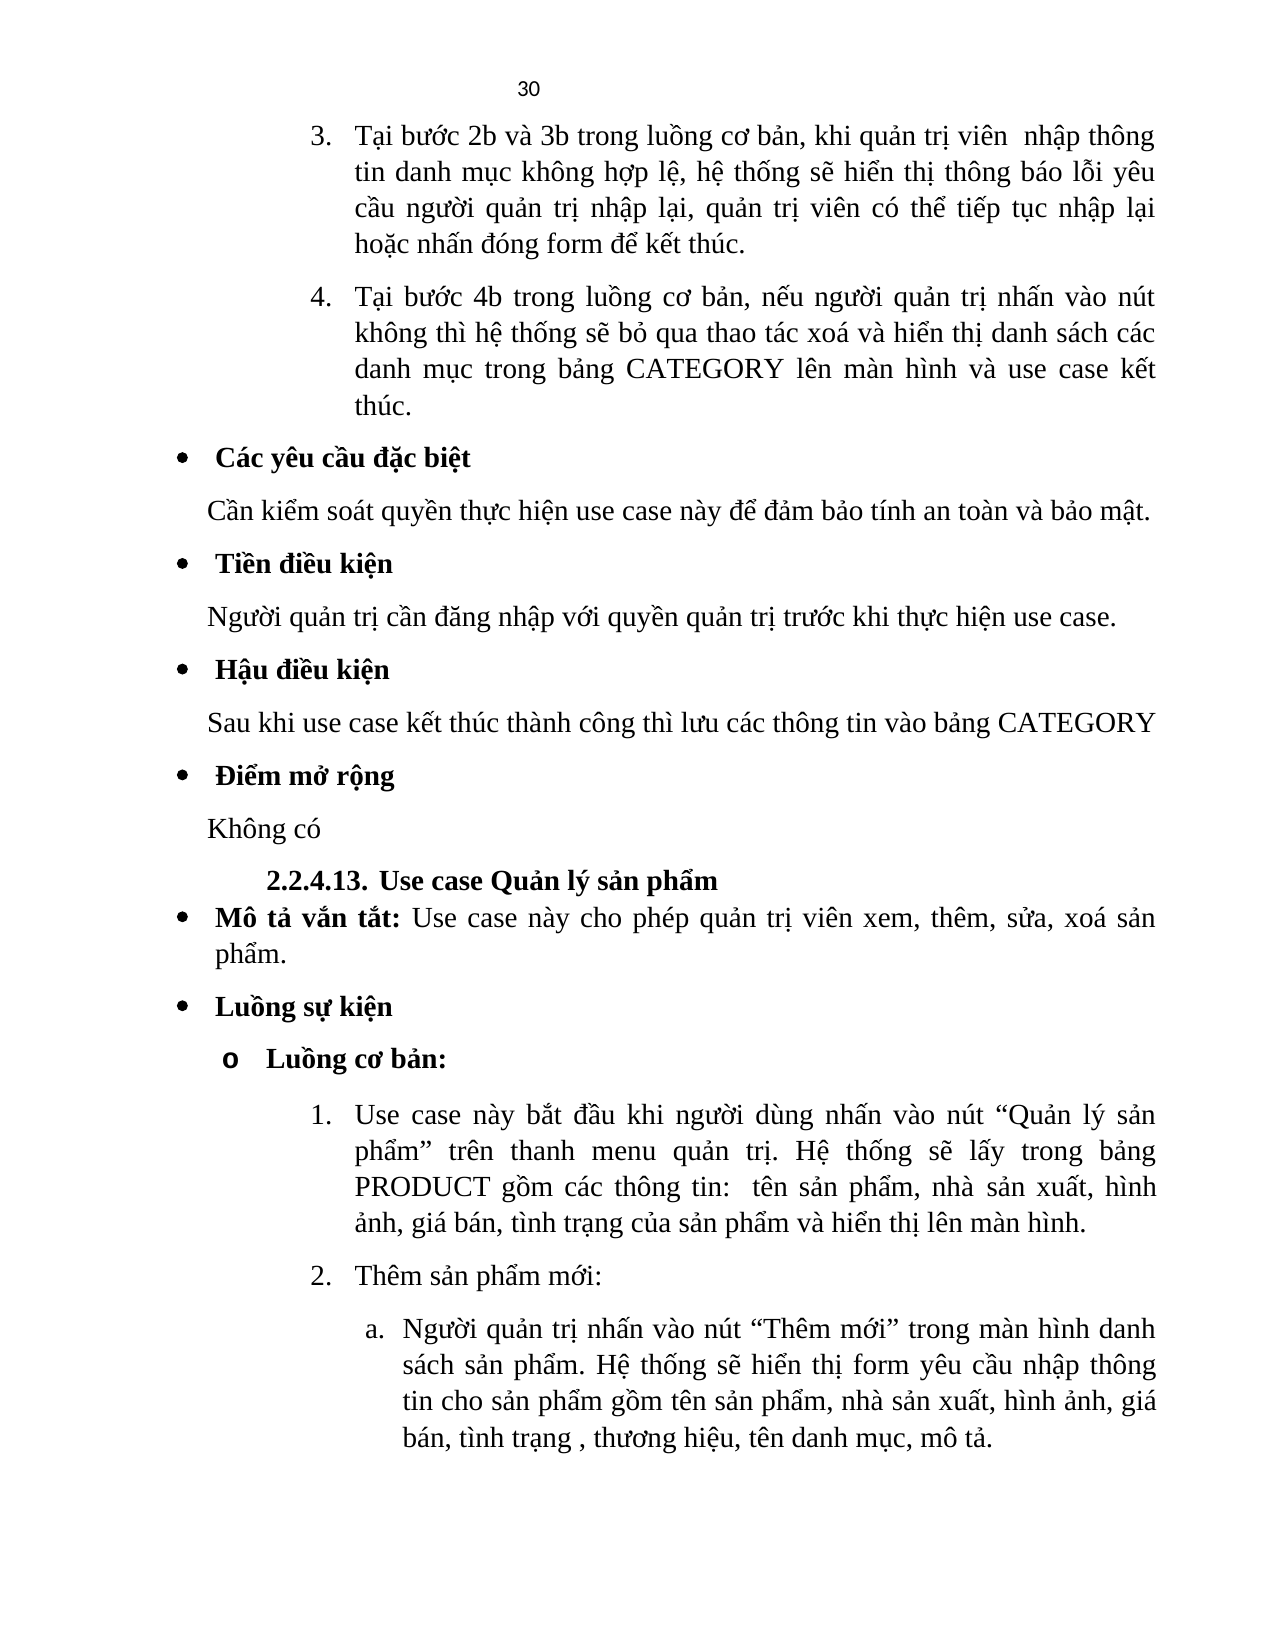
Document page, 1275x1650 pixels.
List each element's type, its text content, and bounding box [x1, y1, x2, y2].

list Luồng cơ bản: [222, 1042, 1157, 1078]
text Sau khi use case kết thúc thành công thì lưu các thông tin vào bảng CATEGORY [207, 705, 1157, 738]
list Các yêu cầu đặc biệt [177, 441, 1157, 474]
list Tiền điều kiện [177, 546, 1157, 580]
list Điểm mở rộng [177, 758, 1157, 791]
text Người quản trị cần đăng nhập với quyền quản trị trước khi thực hiện use case. [207, 599, 1157, 633]
list Tại bước 4b trong luồng cơ bản, nếu người quản trị nhấn vào nút không thì hệ thống sẽ bỏ qua thao tác xoá và hiển thị danh sách các danh mục trong bảng CATEGORY lên màn hình và use case kết thúc. [310, 279, 1157, 421]
list Hậu điều kiện [177, 652, 1157, 686]
list Mô tả vắn tắt: Use case này cho phép quản trị viên xem, thêm, sửa, xoá sản phẩm. [177, 900, 1157, 969]
list Tại bước 2b và 3b trong luồng cơ bản, khi quản trị viên nhập thông tin danh mục không hợp lệ, hệ thống sẽ hiển thị thông báo lỗi yêu cầu người quản trị nhập lại, quản trị viên có thể tiếp tục nhập lại hoặc nhấn đóng form để kết thúc. [310, 118, 1157, 260]
list Use case này bắt đầu khi người dùng nhấn vào nút “Quản lý sản phẩm” trên thanh menu quản trị. Hệ thống sẽ lấy trong bảng PRODUCT gồm các thông tin: tên sản phẩm, nhà sản xuất, hình ảnh, giá bán, tình trạng của sản phẩm và hiển thị lên màn hình. [310, 1097, 1157, 1239]
list Người quản trị nhấn vào nút “Thêm mới” trong màn hình danh sách sản phẩm. Hệ thống sẽ hiển thị form yêu cầu nhập thông tin cho sản phẩm gồm tên sản phẩm, nhà sản xuất, hình ảnh, giá bán, tình trạng , thương hiệu, tên danh mục, mô tả. [365, 1311, 1157, 1453]
list Thêm sản phẩm mới: [310, 1258, 1157, 1292]
text Không có [207, 811, 1157, 844]
text Cần kiểm soát quyền thực hiện use case này để đảm bảo tính an toàn và bảo mật. [207, 493, 1157, 527]
subtitle Use case Quản lý sản phẩm [266, 863, 1157, 897]
list Luồng sự kiện [177, 989, 1157, 1022]
